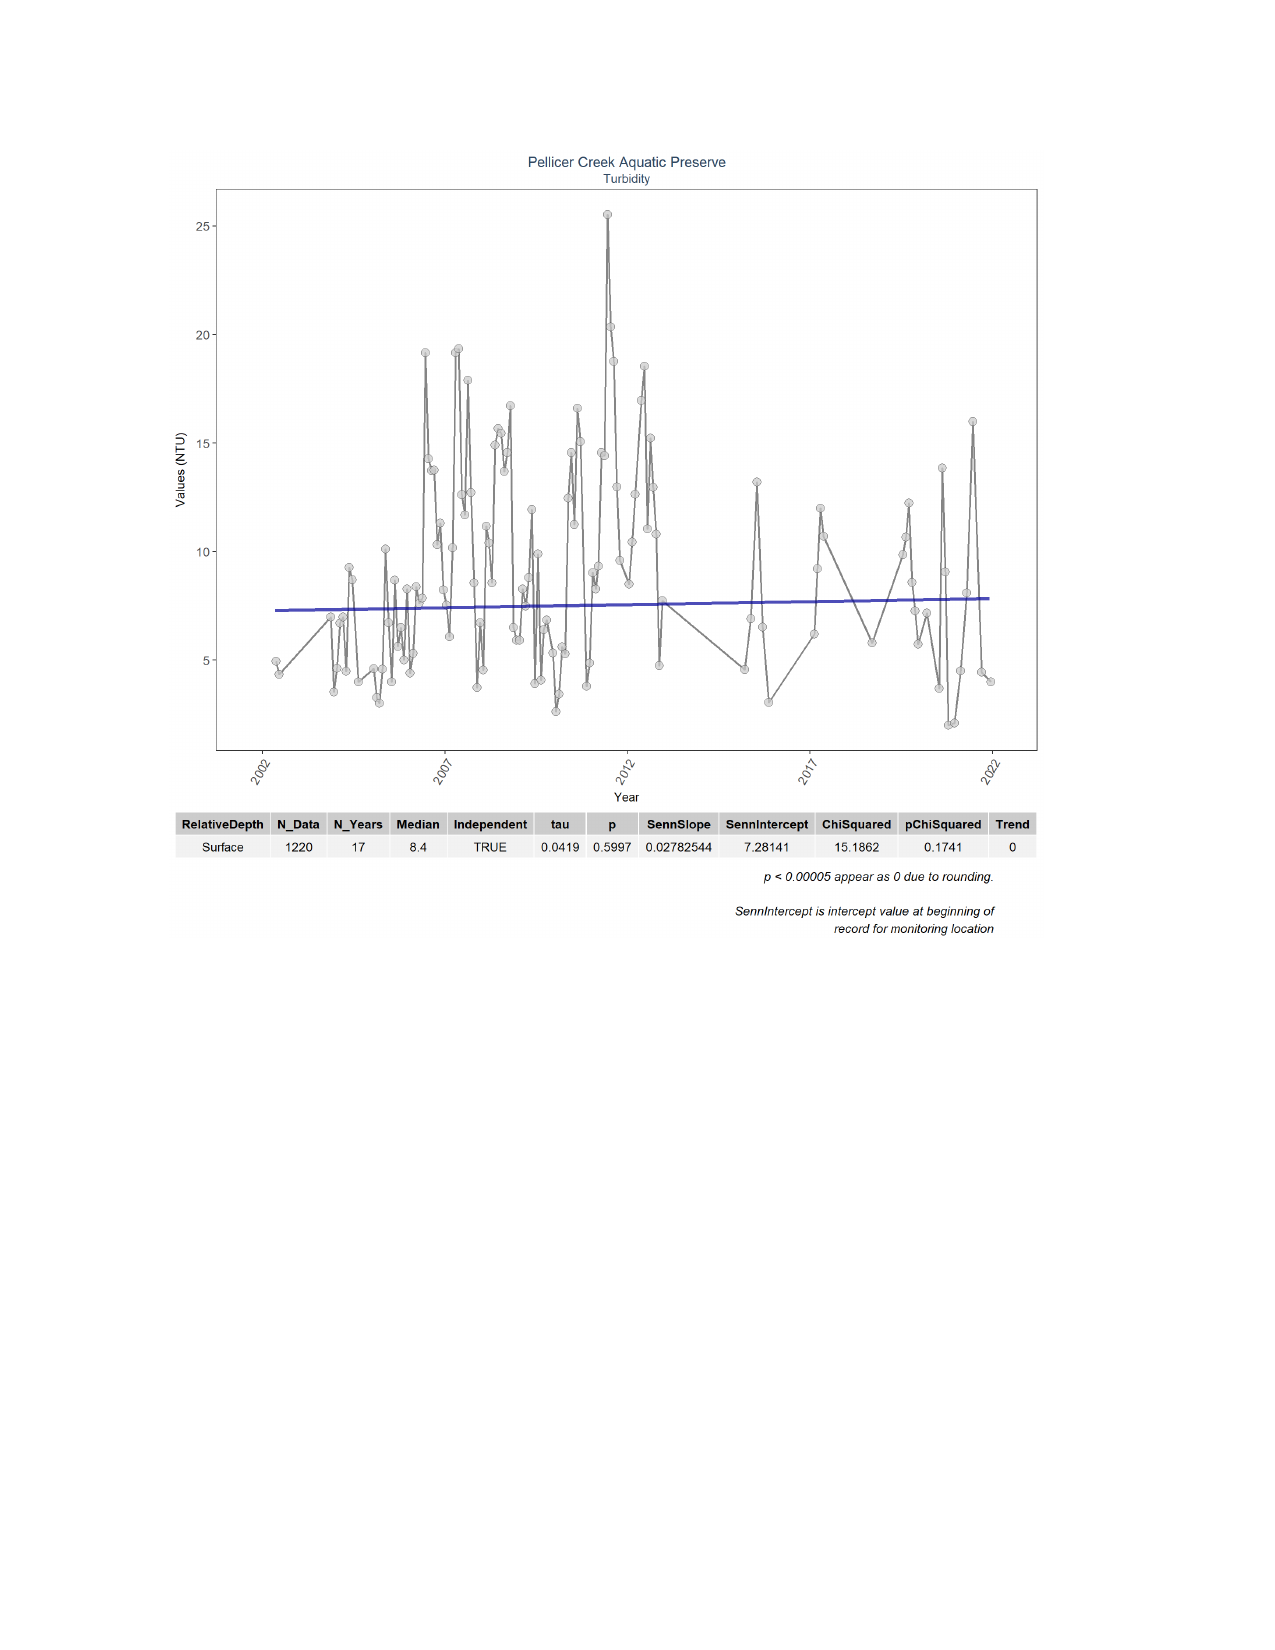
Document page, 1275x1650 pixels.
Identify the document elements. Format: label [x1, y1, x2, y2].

picture [168, 150, 1044, 938]
